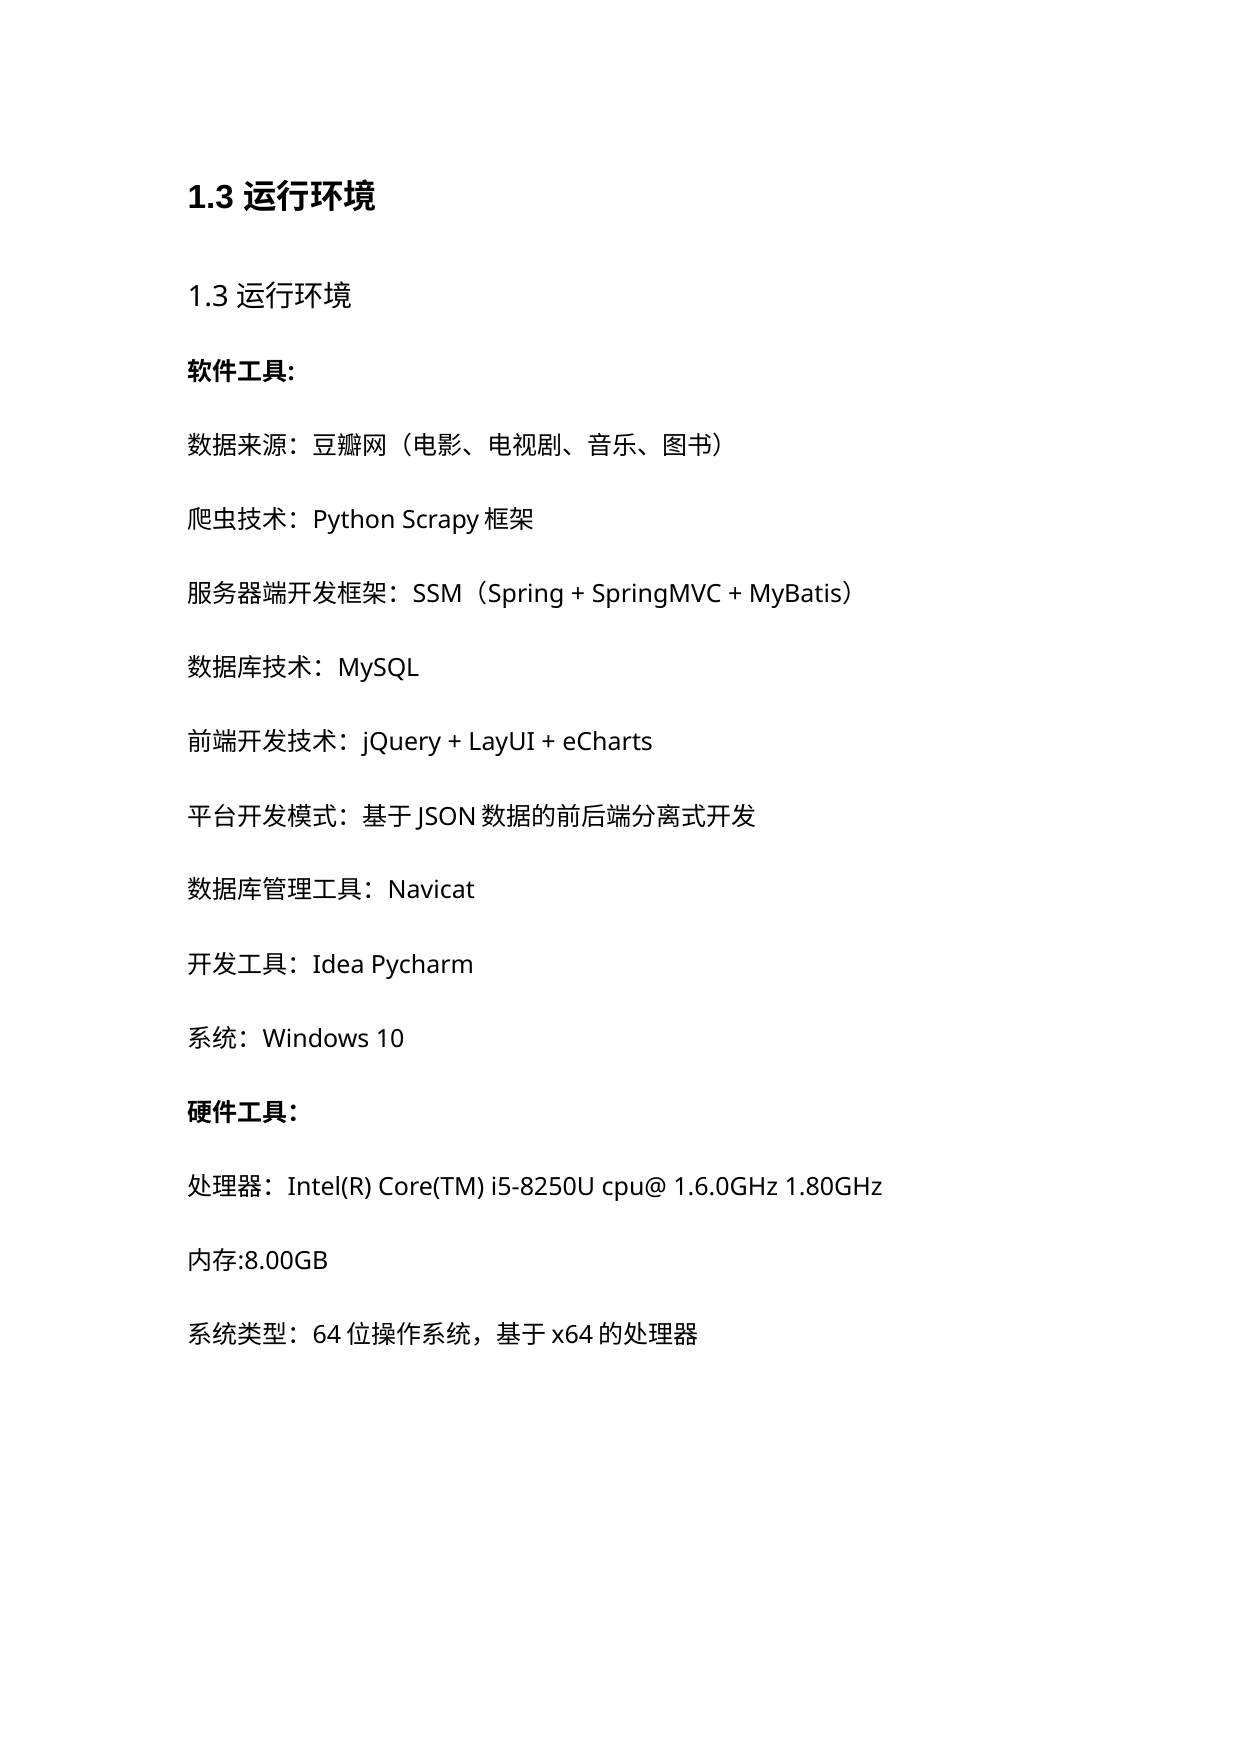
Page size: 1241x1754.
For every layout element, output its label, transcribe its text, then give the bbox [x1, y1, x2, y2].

text 爬虫技术：Python Scrapy框架 [187, 485, 1053, 550]
text 数据库技术：MySQL [187, 633, 1053, 698]
text 服务器端开发框架：SSM（Spring + SpringMVC + MyBatis） [187, 559, 1053, 624]
text 平台开发模式：基于JSON数据的前后端分离式开发 [187, 782, 1053, 847]
text 内存:8.00GB [187, 1226, 1053, 1291]
text 系统类型：64位操作系统，基于x64的处理器 [187, 1300, 1053, 1365]
text 硬件工具： [187, 1078, 1053, 1143]
text 处理器：Intel(R) Core(TM) i5-8250U cpu@ 1.6.0GHz 1.80GHz [187, 1152, 1053, 1217]
text 前端开发技术：jQuery + LayUI + eCharts [187, 707, 1053, 772]
text 开发工具：Idea Pycharm [187, 930, 1053, 995]
subtitle 1.3 运行环境 [187, 162, 1053, 227]
text 数据库管理工具：Navicat [187, 856, 1053, 921]
text 1.3 运行环境 [187, 262, 1053, 327]
text 软件工具: [187, 337, 1053, 402]
text 系统：Windows 10 [187, 1004, 1053, 1069]
text 数据来源：豆瓣网（电影、电视剧、音乐、图书） [187, 411, 1053, 476]
